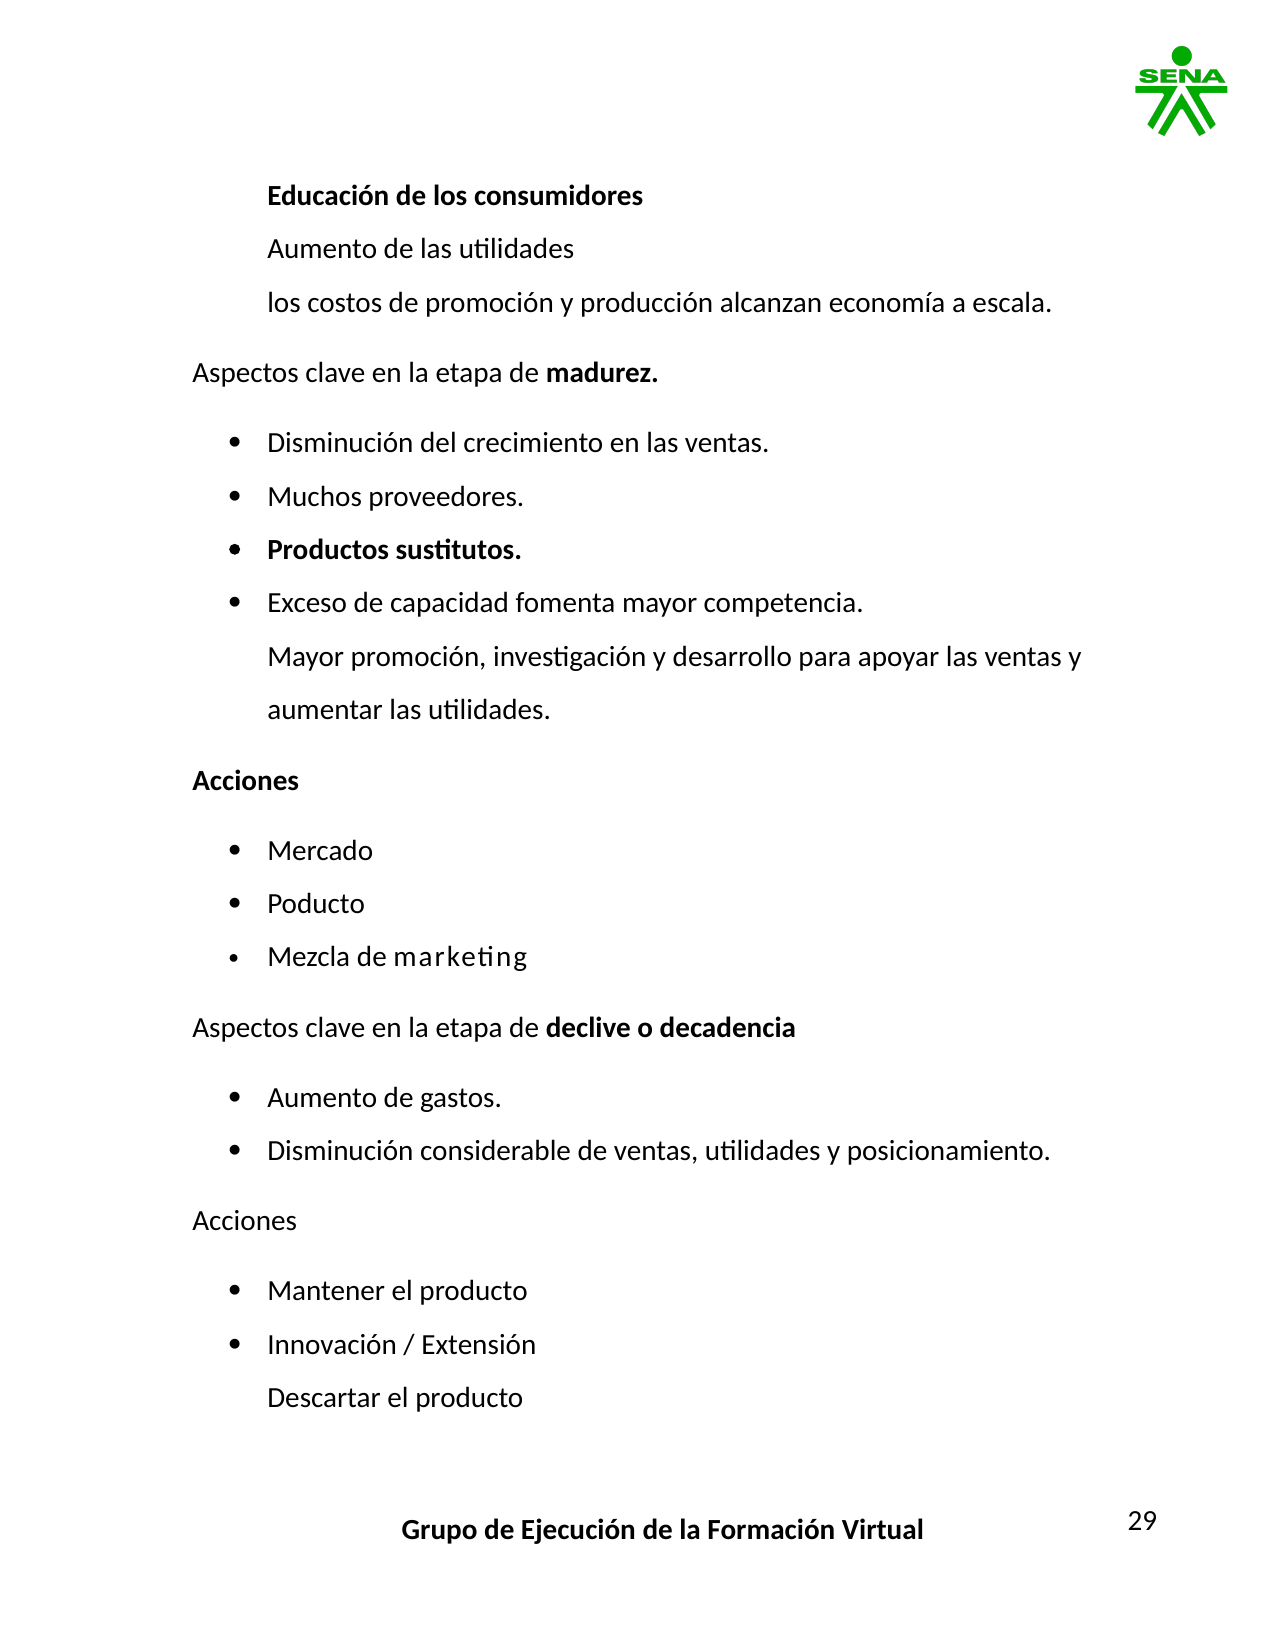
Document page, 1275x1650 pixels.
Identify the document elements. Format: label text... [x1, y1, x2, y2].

text Aspectos clave en la etapa de declive o decadencia [118, 1009, 1157, 1044]
list Disminución del crecimiento en las ventas. [229, 424, 1157, 460]
list Aumento de gastos. [229, 1079, 1157, 1114]
list Mantener el producto [229, 1272, 1157, 1308]
text Aspectos clave en la etapa de madurez. [118, 354, 1157, 390]
text Acciones [118, 1202, 1157, 1238]
list Educación de los consumidores Aumento de las utilidades los costos de promoción y producción alcanzan economía a escala. [267, 177, 1157, 320]
list Innovación / Extensión Descartar el producto [229, 1326, 1157, 1415]
list Poducto [229, 885, 1157, 921]
list Muchos proveedores. [229, 478, 1157, 513]
list Disminución considerable de ventas, utilidades y posicionamiento. [229, 1132, 1157, 1168]
picture [1135, 46, 1228, 136]
list Productos sustitutos. [229, 531, 1157, 567]
list Mercado [229, 832, 1157, 867]
list Mezcla de marketing [229, 938, 1157, 974]
text Acciones [118, 762, 1157, 797]
list Mayor promoción, investigación y desarrollo para apoyar las ventas y aumentar las utilidades. [267, 638, 1157, 727]
list Exceso de capacidad fomenta mayor competencia. [229, 584, 1157, 620]
